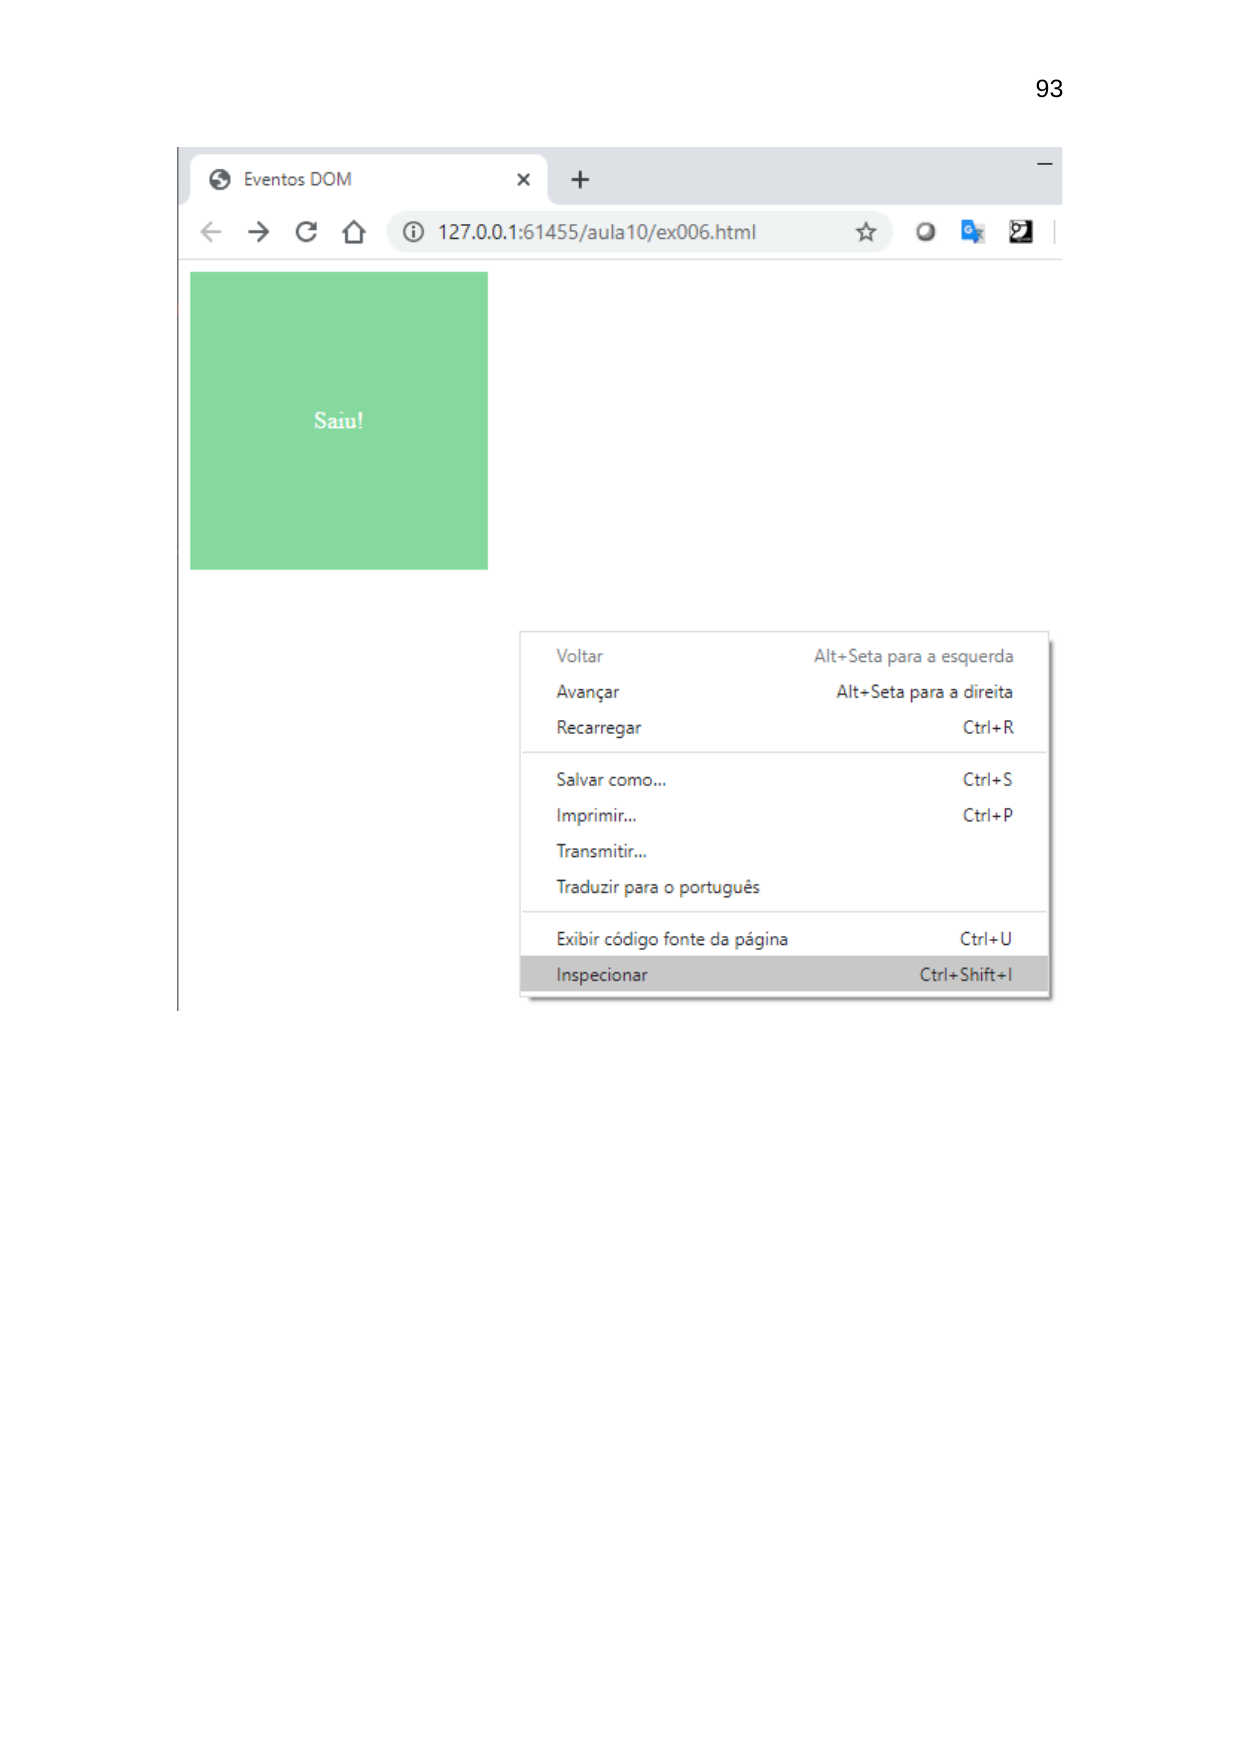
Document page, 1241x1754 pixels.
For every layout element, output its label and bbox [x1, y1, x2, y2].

picture [177, 147, 1063, 1011]
